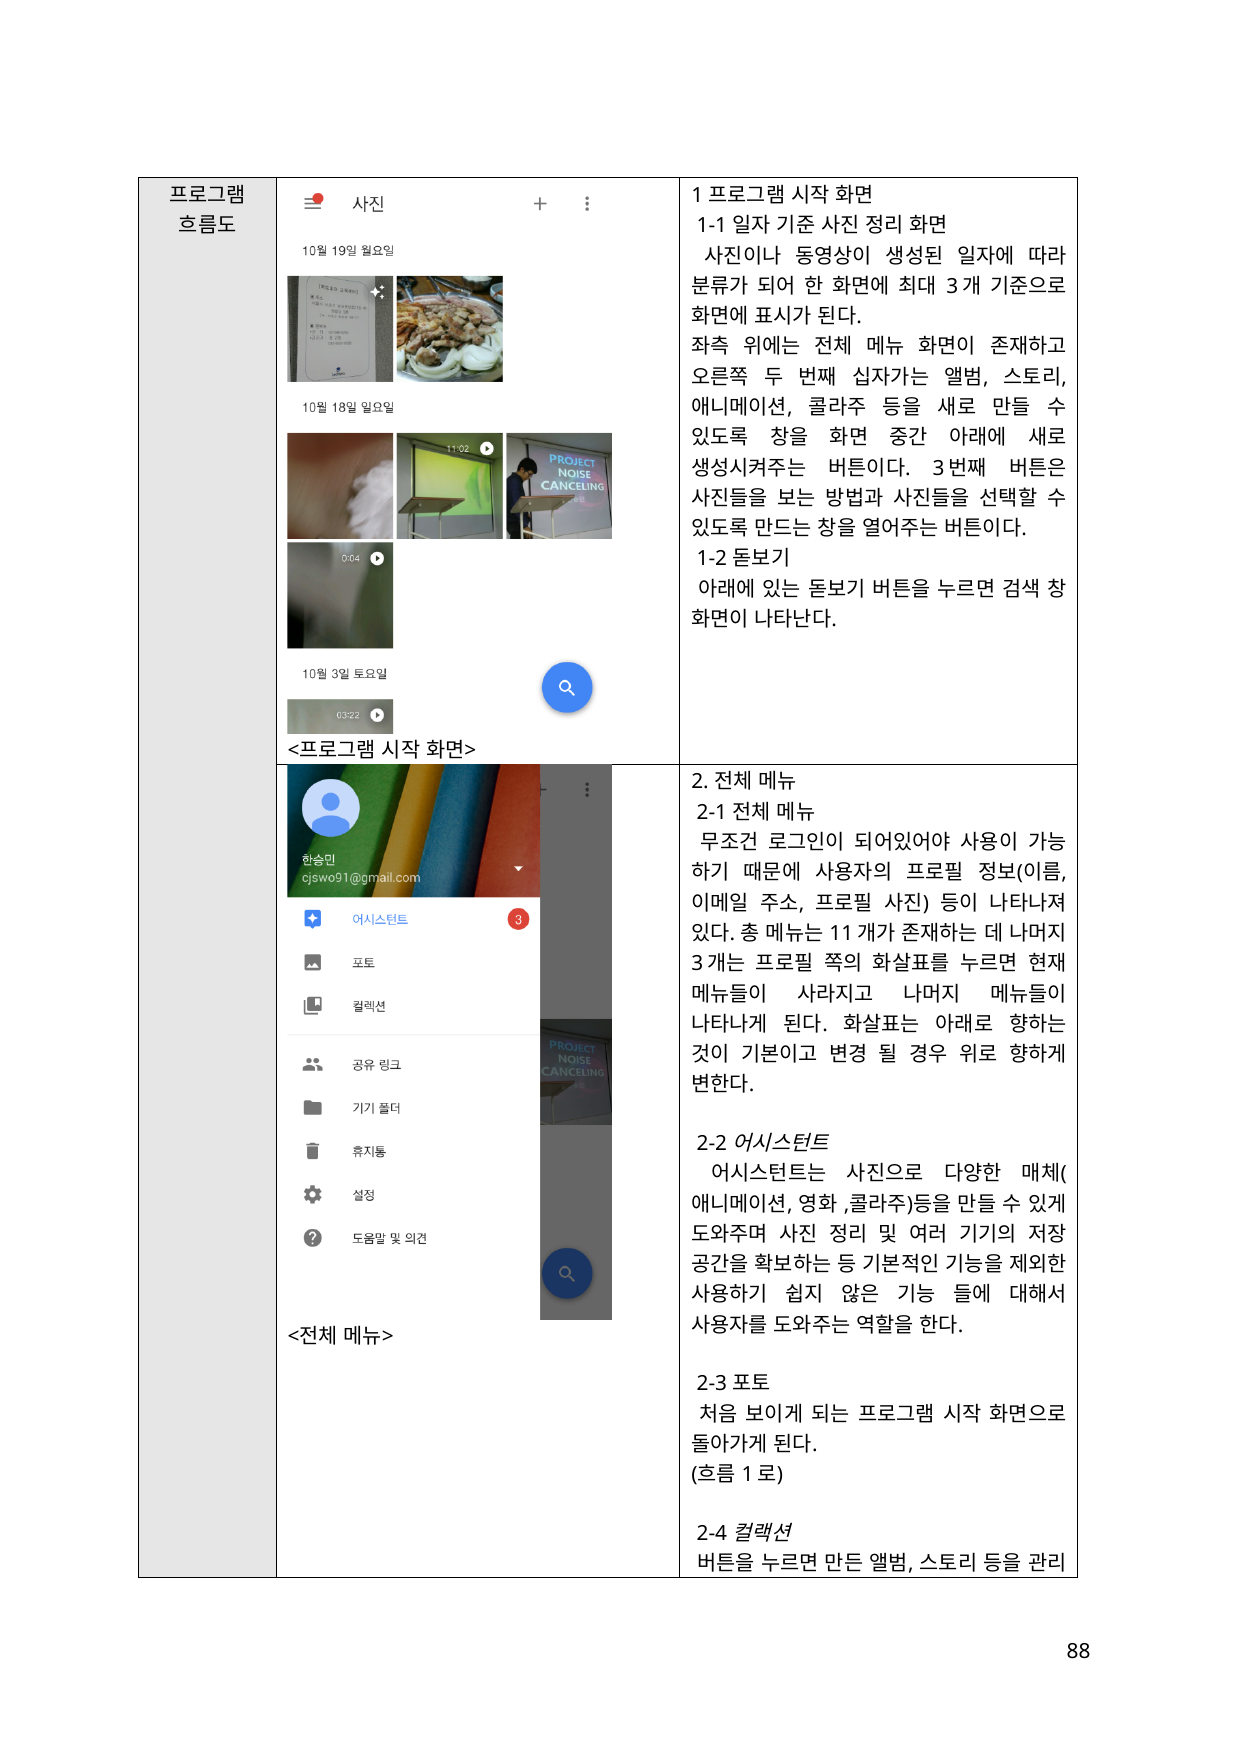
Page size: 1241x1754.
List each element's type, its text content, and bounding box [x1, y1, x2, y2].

picture [287, 764, 612, 1320]
table_cell <프로그램 시작 화면> [277, 178, 679, 764]
table_cell <전체 메뉴> [277, 765, 679, 1577]
picture [287, 178, 612, 734]
table_cell 프로그램 흐름도 [139, 178, 276, 1577]
table_cell 1 프로그램 시작 화면 1-1 일자 기준 사진 정리 화면 사진이나 동영상이 생성된 일자에 따라 분류가 되어 한 화면에 최대 3개 기준으로 화면에 표시가 된다. 좌측 위에는 전체 메뉴 화면이 존재하고 오른쪽 두 번째 십자가는 앨범, 스토리, 애니메이션, 콜라주 등을 새로 만들 수 있도록 창을 화면 중간 아래에 새로 생성시켜주는 버튼이다. 3번째 버튼은 사진들을 보는 방법과 사진들을 선택할 수 있도록 만드는 창을 열어주는 버튼이다. 1-2 돋보기 아래에 있는 돋보기 버튼을 누르면 검색 창 화면이 나타난다. [680, 178, 1077, 764]
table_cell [680, 765, 1077, 1577]
